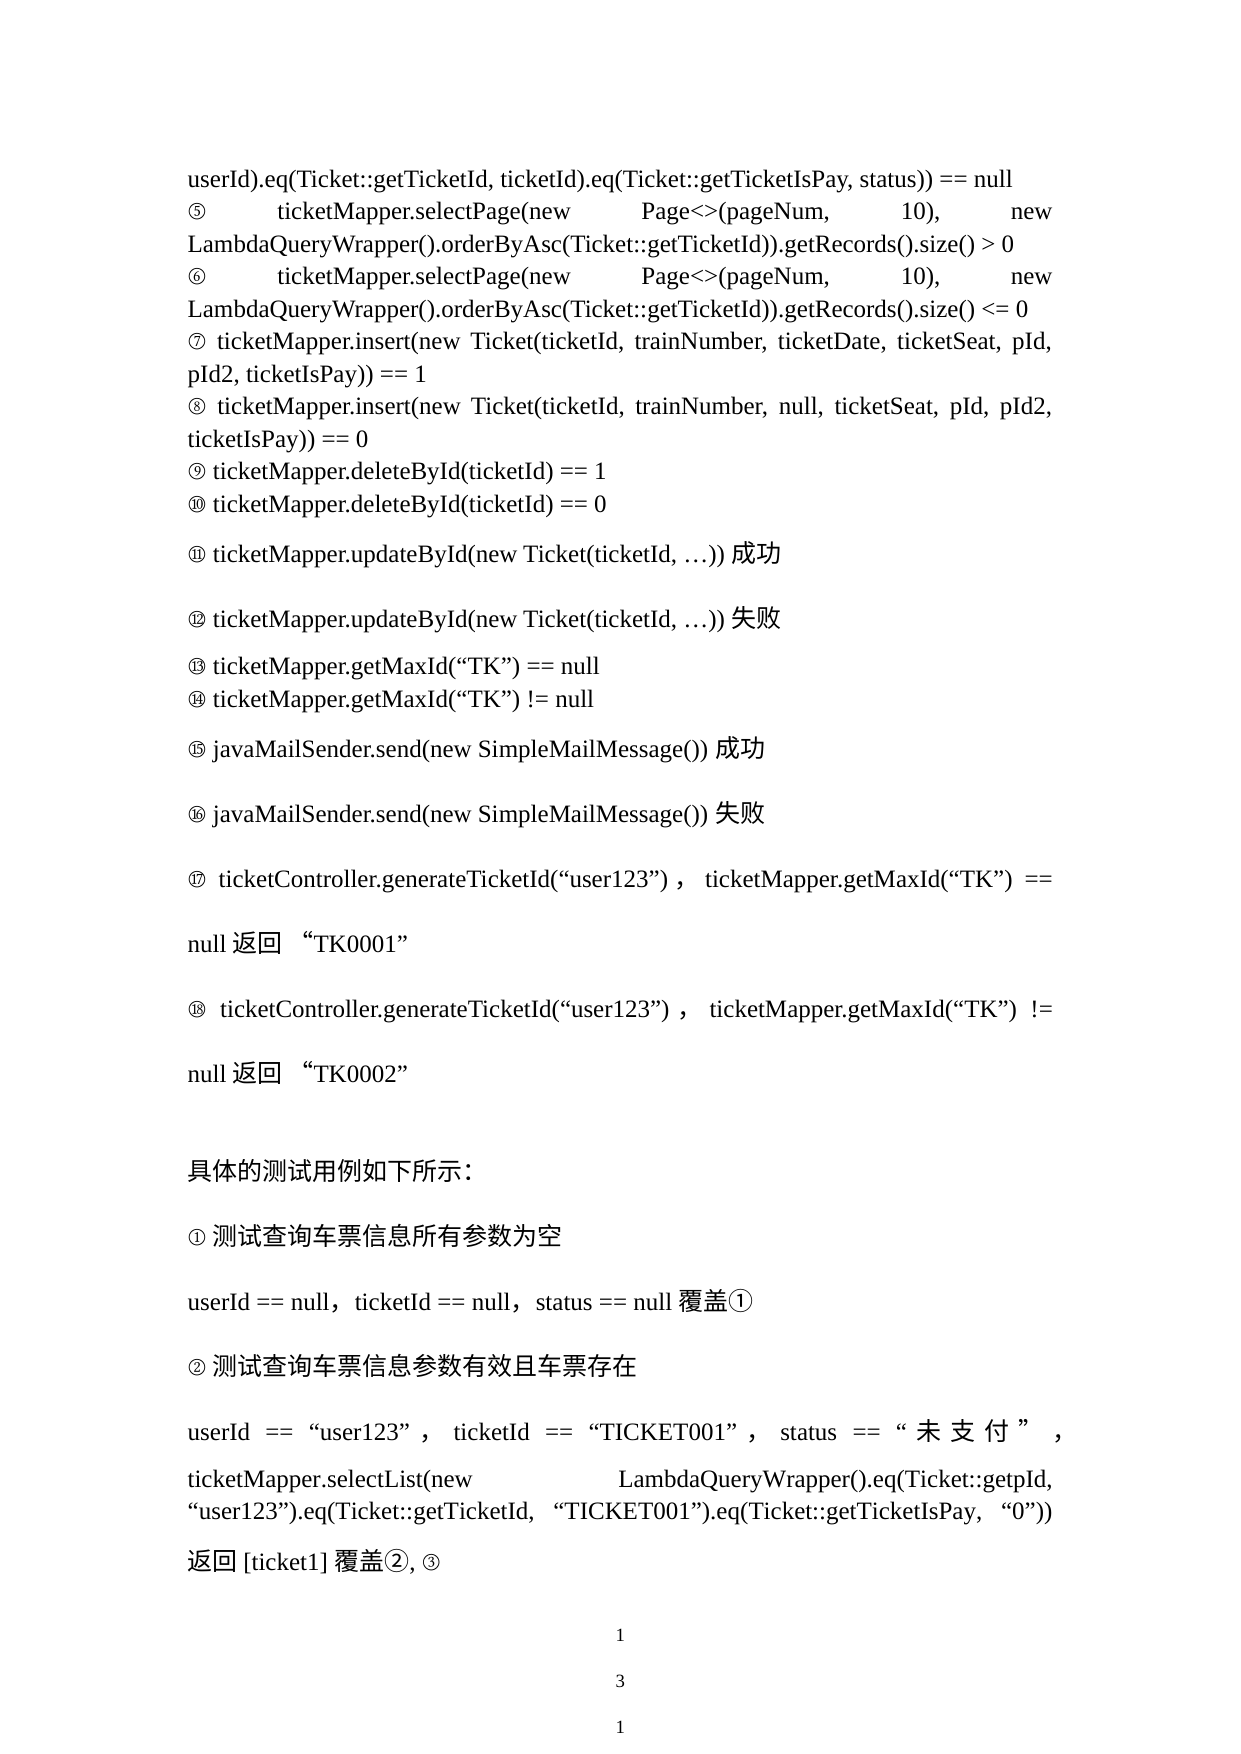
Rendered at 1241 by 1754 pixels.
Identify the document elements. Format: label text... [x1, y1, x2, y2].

text ⑨ ticketMapper.deleteById(ticketId) == 1 [187, 454, 1053, 487]
text userId == “user123”，ticketId == “TICKET001”，status == “未支付”，ticketMapper.selectList(new LambdaQueryWrapper().eq(Ticket::getpId, “user123”).eq(Ticket::getTicketId, “TICKET001”).eq(Ticket::getTicketIsPay, “0”)) 返回 [ticket1] 覆盖②, ③ [187, 1397, 1053, 1592]
text userId == null，ticketId == null，status == null 覆盖① [187, 1267, 1053, 1332]
text ⑤ ticketMapper.selectPage(new Page<>(pageNum, 10), new LambdaQueryWrapper().orderByAsc(Ticket::getTicketId)).getRecords().size() > 0 [187, 194, 1053, 259]
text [187, 162, 1053, 194]
text ⑬ ticketMapper.getMaxId(“TK”) == null [187, 649, 1053, 682]
text ⑰ ticketController.generateTicketId(“user123”)，ticketMapper.getMaxId(“TK”) == null 返回 “TK0001” [187, 844, 1053, 974]
text ⑪ ticketMapper.updateById(new Ticket(ticketId, …)) 成功 [187, 519, 1053, 584]
text 具体的测试用例如下所示： [187, 1137, 1053, 1202]
text ⑥ ticketMapper.selectPage(new Page<>(pageNum, 10), new LambdaQueryWrapper().orderByAsc(Ticket::getTicketId)).getRecords().size() <= 0 [187, 259, 1053, 324]
text ⑧ ticketMapper.insert(new Ticket(ticketId, trainNumber, null, ticketSeat, pId, pId2, ticketIsPay)) == 0 [187, 389, 1053, 454]
text ⑭ ticketMapper.getMaxId(“TK”) != null [187, 682, 1053, 714]
text ⑮ javaMailSender.send(new SimpleMailMessage()) 成功 [187, 714, 1053, 779]
text ⑯ javaMailSender.send(new SimpleMailMessage()) 失败 [187, 779, 1053, 844]
text ⑩ ticketMapper.deleteById(ticketId) == 0 [187, 487, 1053, 519]
text ② 测试查询车票信息参数有效且车票存在 [187, 1332, 1053, 1397]
text ⑦ ticketMapper.insert(new Ticket(ticketId, trainNumber, ticketDate, ticketSeat, pId, pId2, ticketIsPay)) == 1 [187, 324, 1053, 389]
text ⑱ ticketController.generateTicketId(“user123”)，ticketMapper.getMaxId(“TK”) != null 返回 “TK0002” [187, 974, 1053, 1104]
text ⑫ ticketMapper.updateById(new Ticket(ticketId, …)) 失败 [187, 584, 1053, 649]
text ① 测试查询车票信息所有参数为空 [187, 1202, 1053, 1267]
